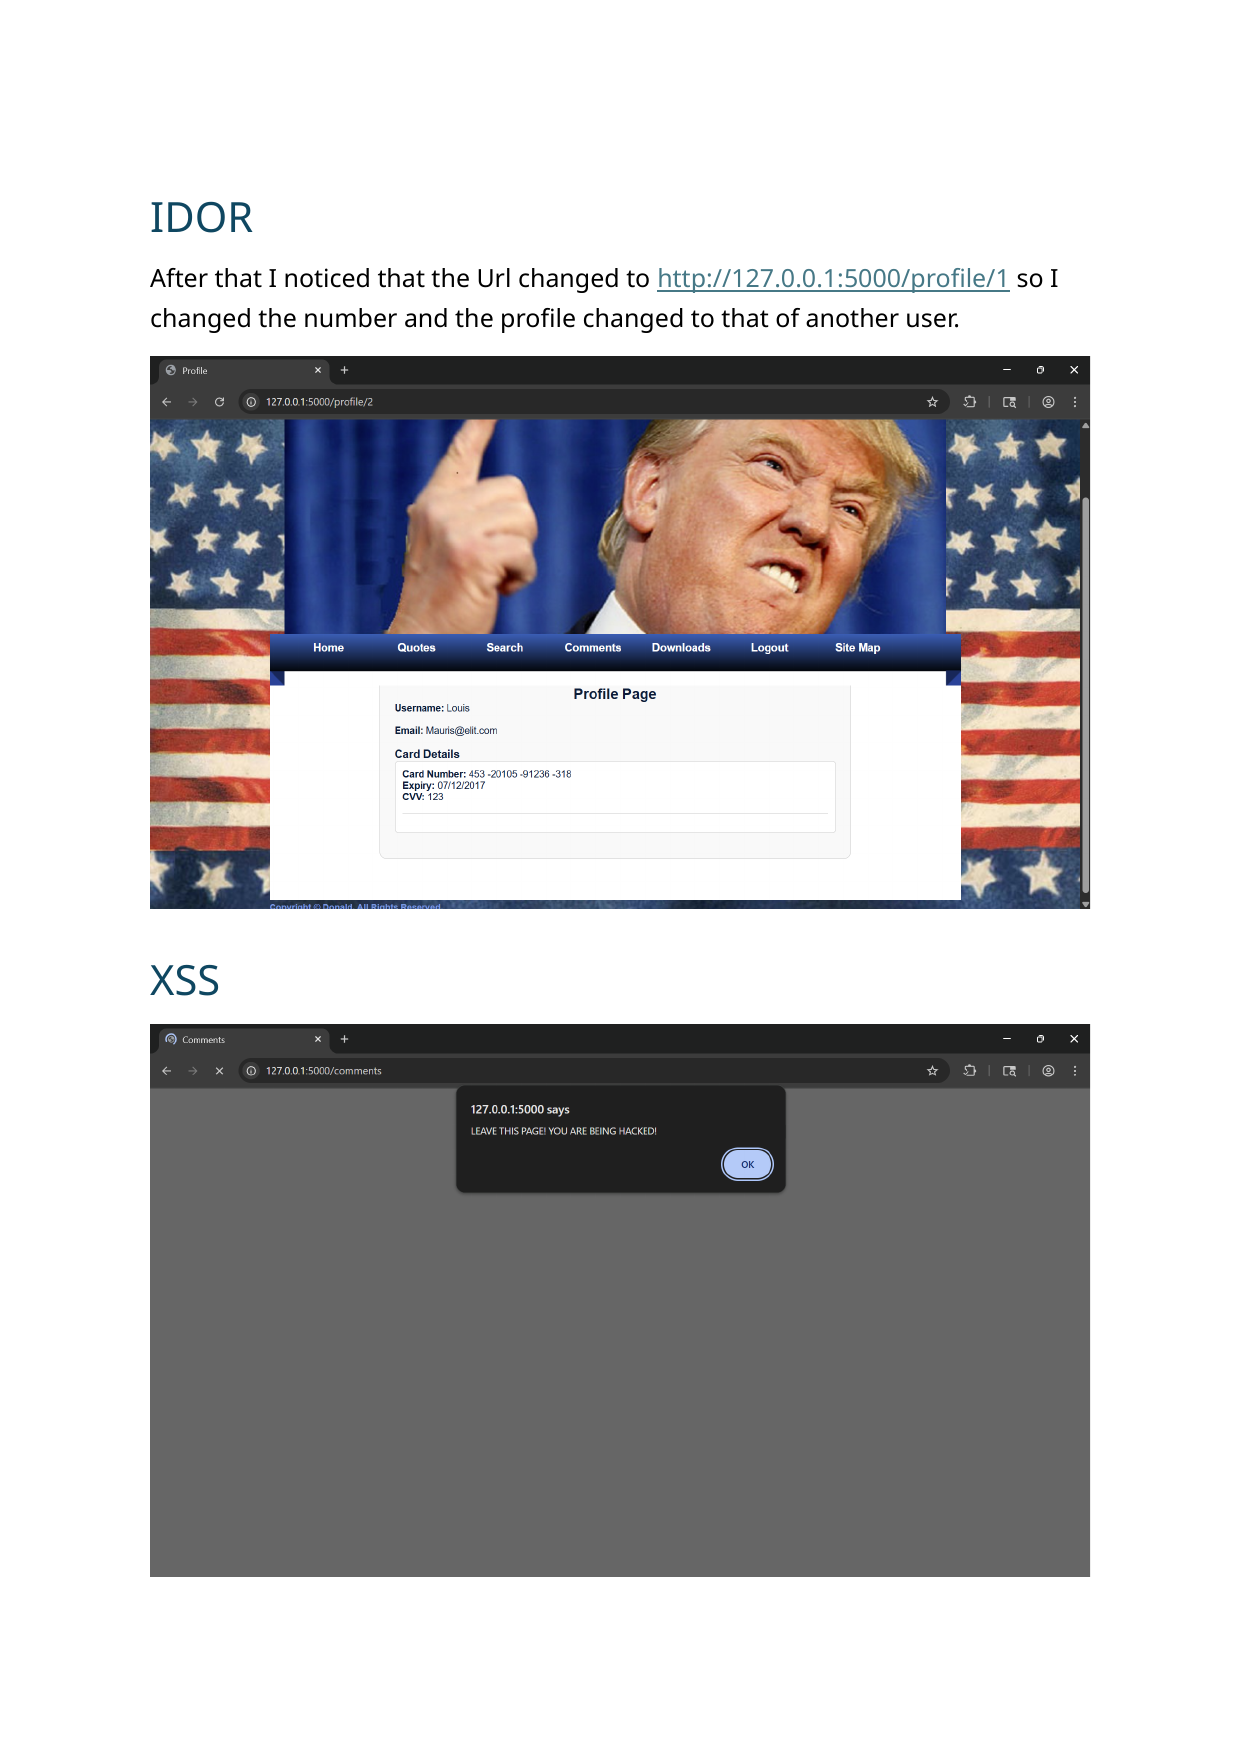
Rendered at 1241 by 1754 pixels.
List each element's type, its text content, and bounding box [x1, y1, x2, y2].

picture [150, 356, 1091, 909]
subtitle XSS [150, 951, 1090, 1008]
subtitle IDOR [150, 187, 1090, 244]
text After that I noticed that the Url changed to http://127.0.0.1:5000/profile/1 so I changed the number and the profile changed to that of another user. [150, 261, 1090, 334]
picture [150, 1024, 1091, 1577]
